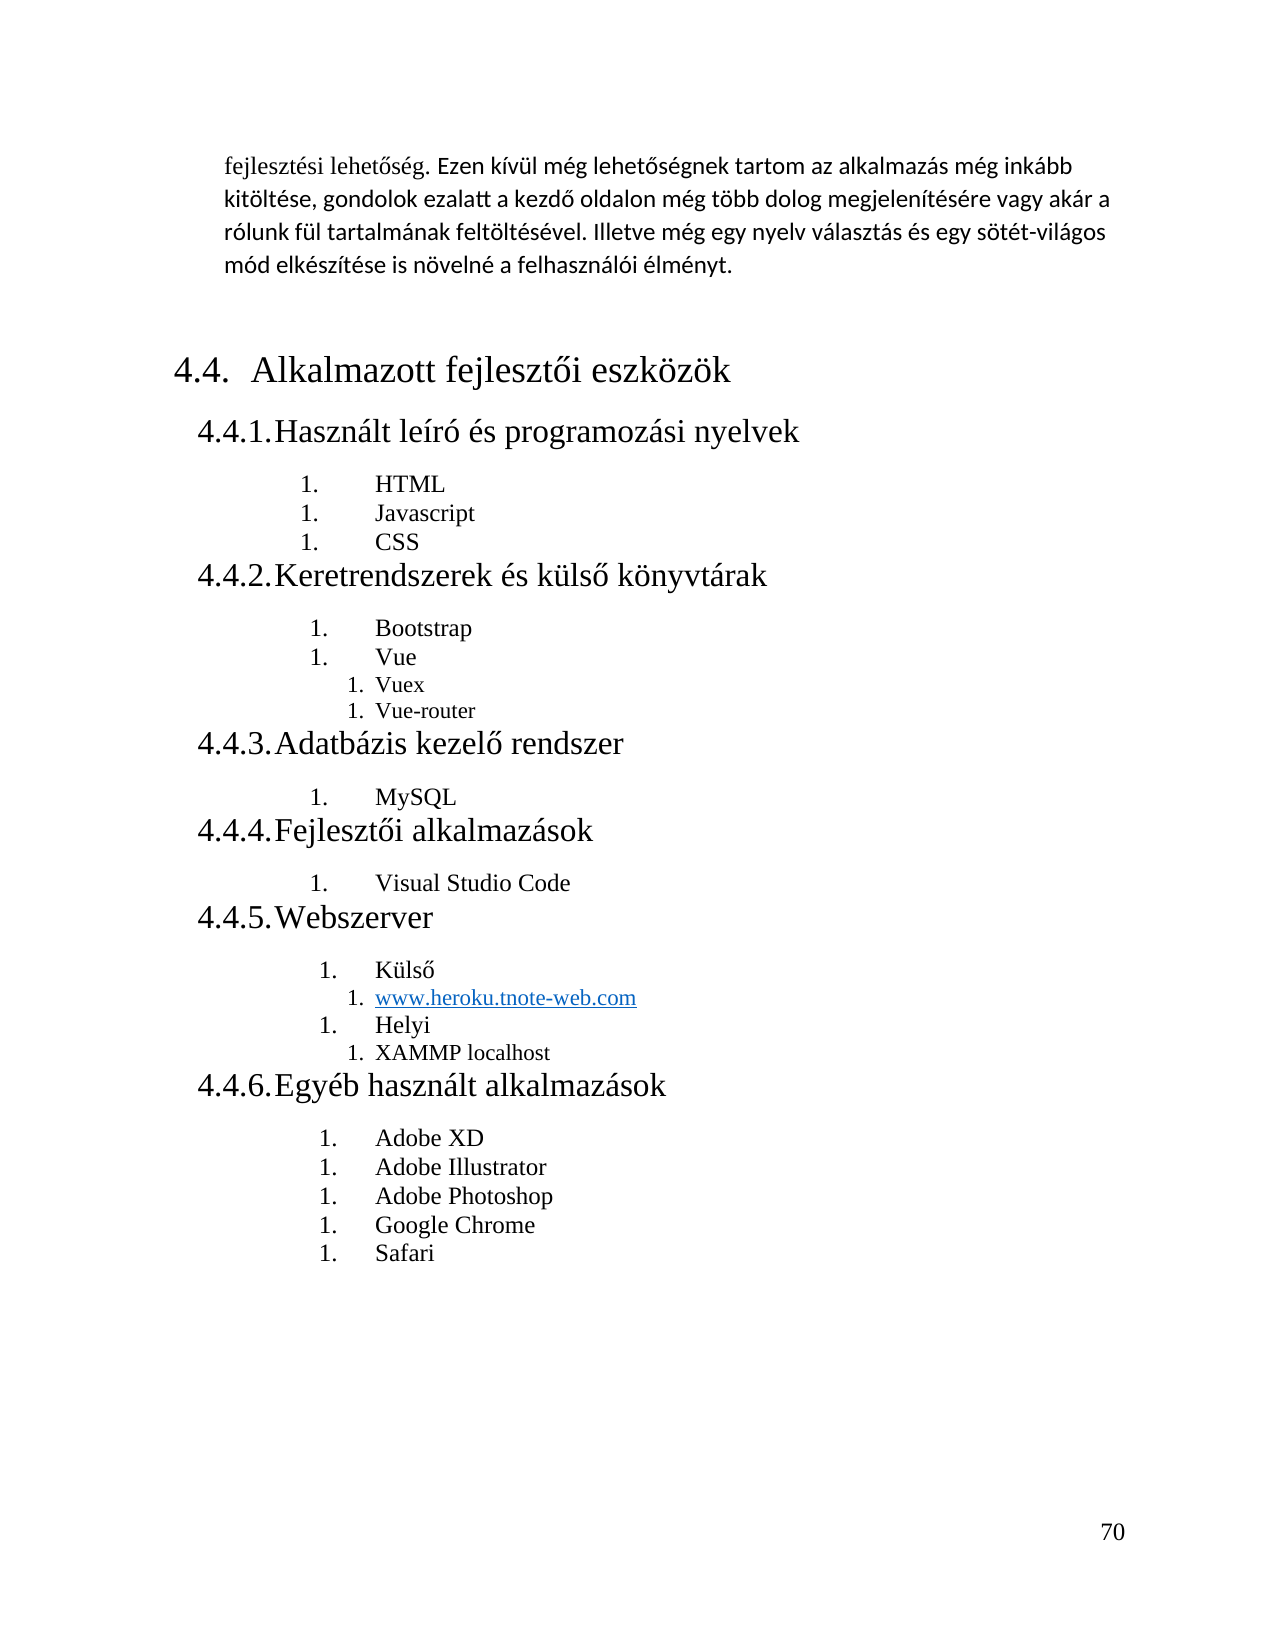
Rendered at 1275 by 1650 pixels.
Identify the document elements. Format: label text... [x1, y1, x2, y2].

list Helyi [319, 1010, 1125, 1039]
list Javascript [300, 498, 1125, 527]
list Vuex [347, 671, 1125, 697]
list Webszerver [197, 897, 1125, 936]
list HTML [300, 469, 1125, 498]
list Fejlesztői alkalmazások [197, 810, 1125, 849]
list Adobe Illustrator [319, 1152, 1125, 1181]
list Külső [319, 955, 1125, 984]
list Adobe XD [319, 1123, 1125, 1152]
list www.heroku.tnote-web.com [347, 984, 1125, 1010]
list Adatbázis kezelő rendszer [197, 724, 1125, 762]
list Egyéb használt alkalmazások [197, 1065, 1125, 1104]
list Vue [309, 642, 1125, 671]
list Google Chrome [319, 1210, 1125, 1238]
text fejlesztési lehetőség. Ezen kívül még lehetőségnek tartom az alkalmazás még inkább kitöltése, gondolok ezalatt a kezdő oldalon még több dolog megjelenítésére vagy akár a rólunk fül tartalmának feltöltésével. Illetve még egy nyelv választás és egy sötét-világos mód elkészítése is növelné a felhasználói élményt. [224, 150, 1125, 279]
list MySQL [309, 782, 1125, 810]
list Keretrendszerek és külső könyvtárak [197, 555, 1125, 594]
list Alkalmazott fejlesztői eszközök [174, 348, 1125, 391]
list Safari [319, 1238, 1125, 1267]
list Használt leíró és programozási nyelvek [197, 411, 1125, 449]
list Bootstrap [309, 613, 1125, 642]
list Visual Studio Code [309, 868, 1125, 897]
list Vue-router [347, 697, 1125, 724]
list Adobe Photoshop [319, 1181, 1125, 1210]
list CSS [300, 527, 1125, 555]
list XAMMP localhost [347, 1039, 1125, 1065]
